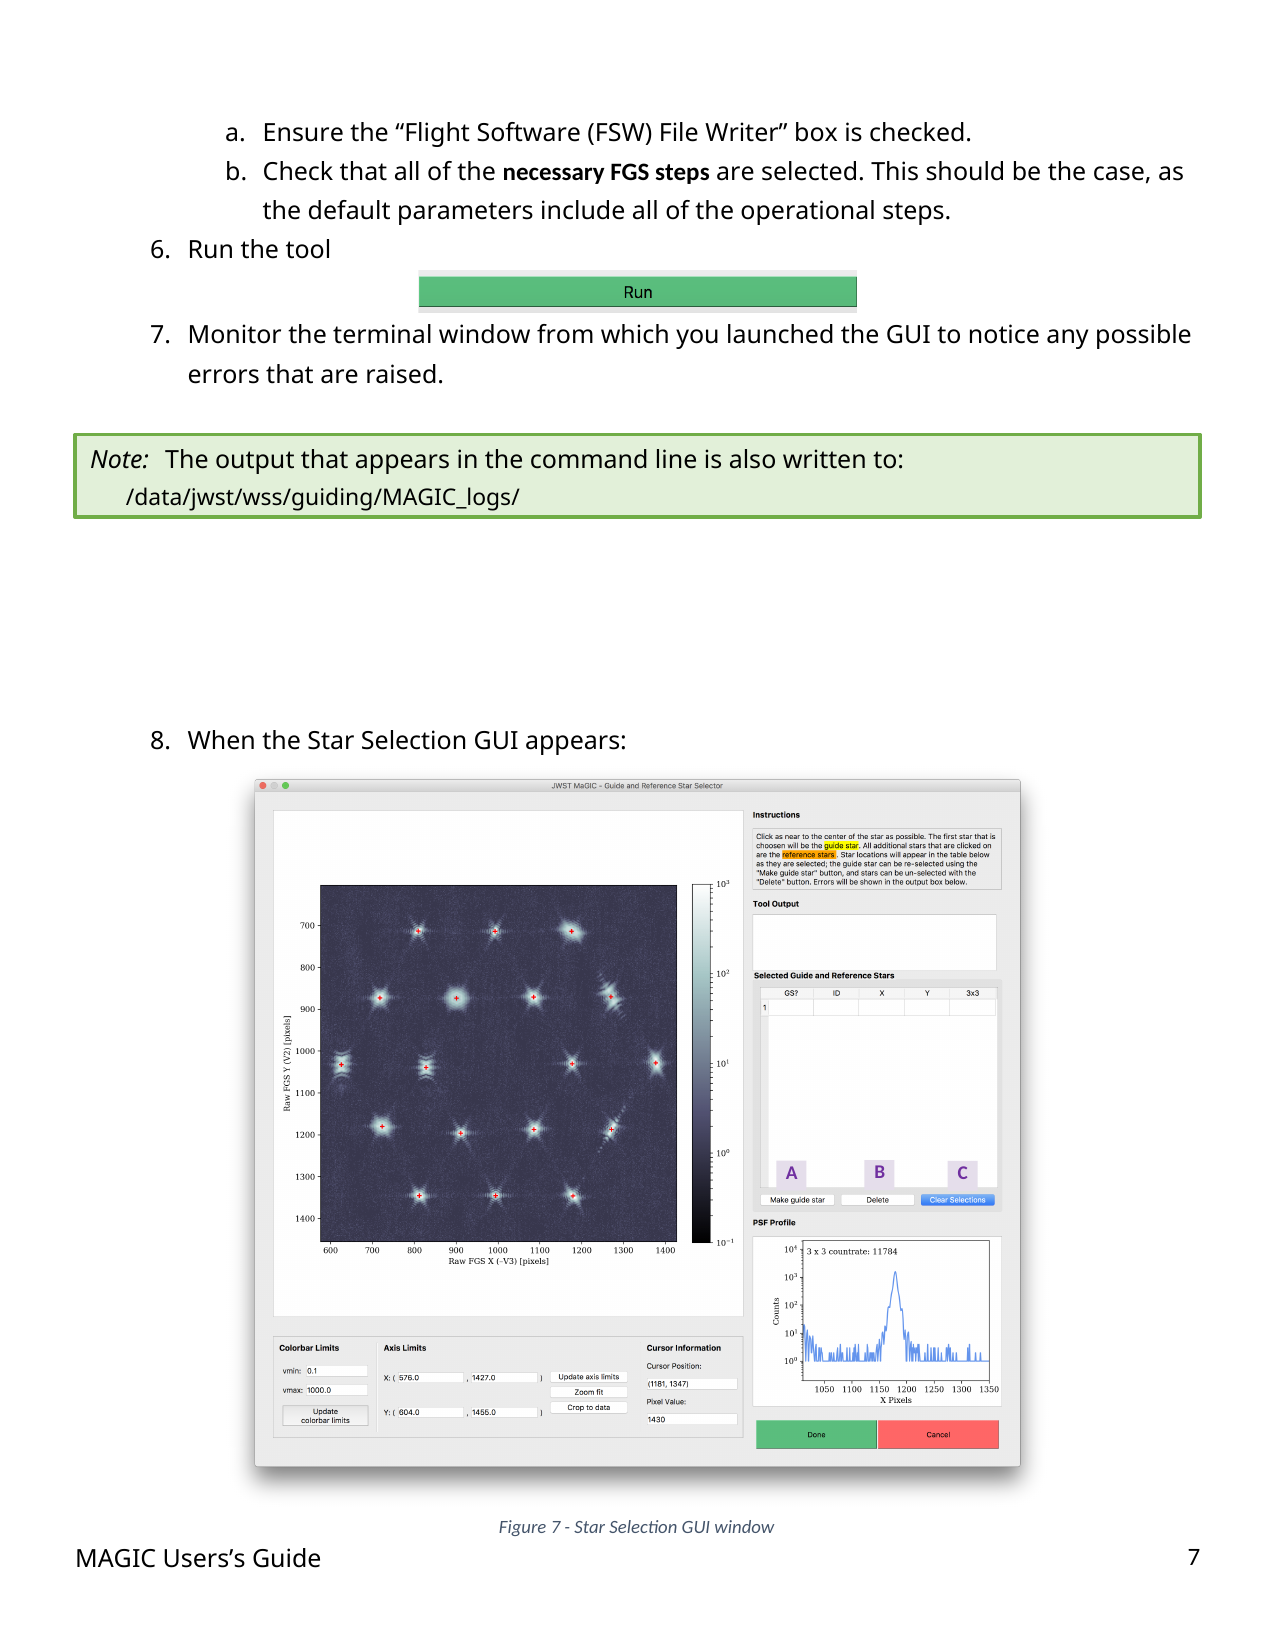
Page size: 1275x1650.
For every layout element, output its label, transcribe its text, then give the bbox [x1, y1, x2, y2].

list Ensure the “Flight Software (FSW) File Writer” box is checked. [225, 114, 1200, 148]
picture [223, 761, 1052, 1512]
list Monitor the terminal window from which you launched the GUI to notice any possible errors that are raised. [150, 317, 1200, 390]
list Check that all of the necessary FGS steps are selected. This should be the case, as the default parameters include all of the operational steps. [225, 153, 1200, 227]
list When the Star Selection GUI appears: [150, 722, 1200, 756]
list Run the tool [150, 232, 1200, 266]
picture [418, 270, 857, 313]
